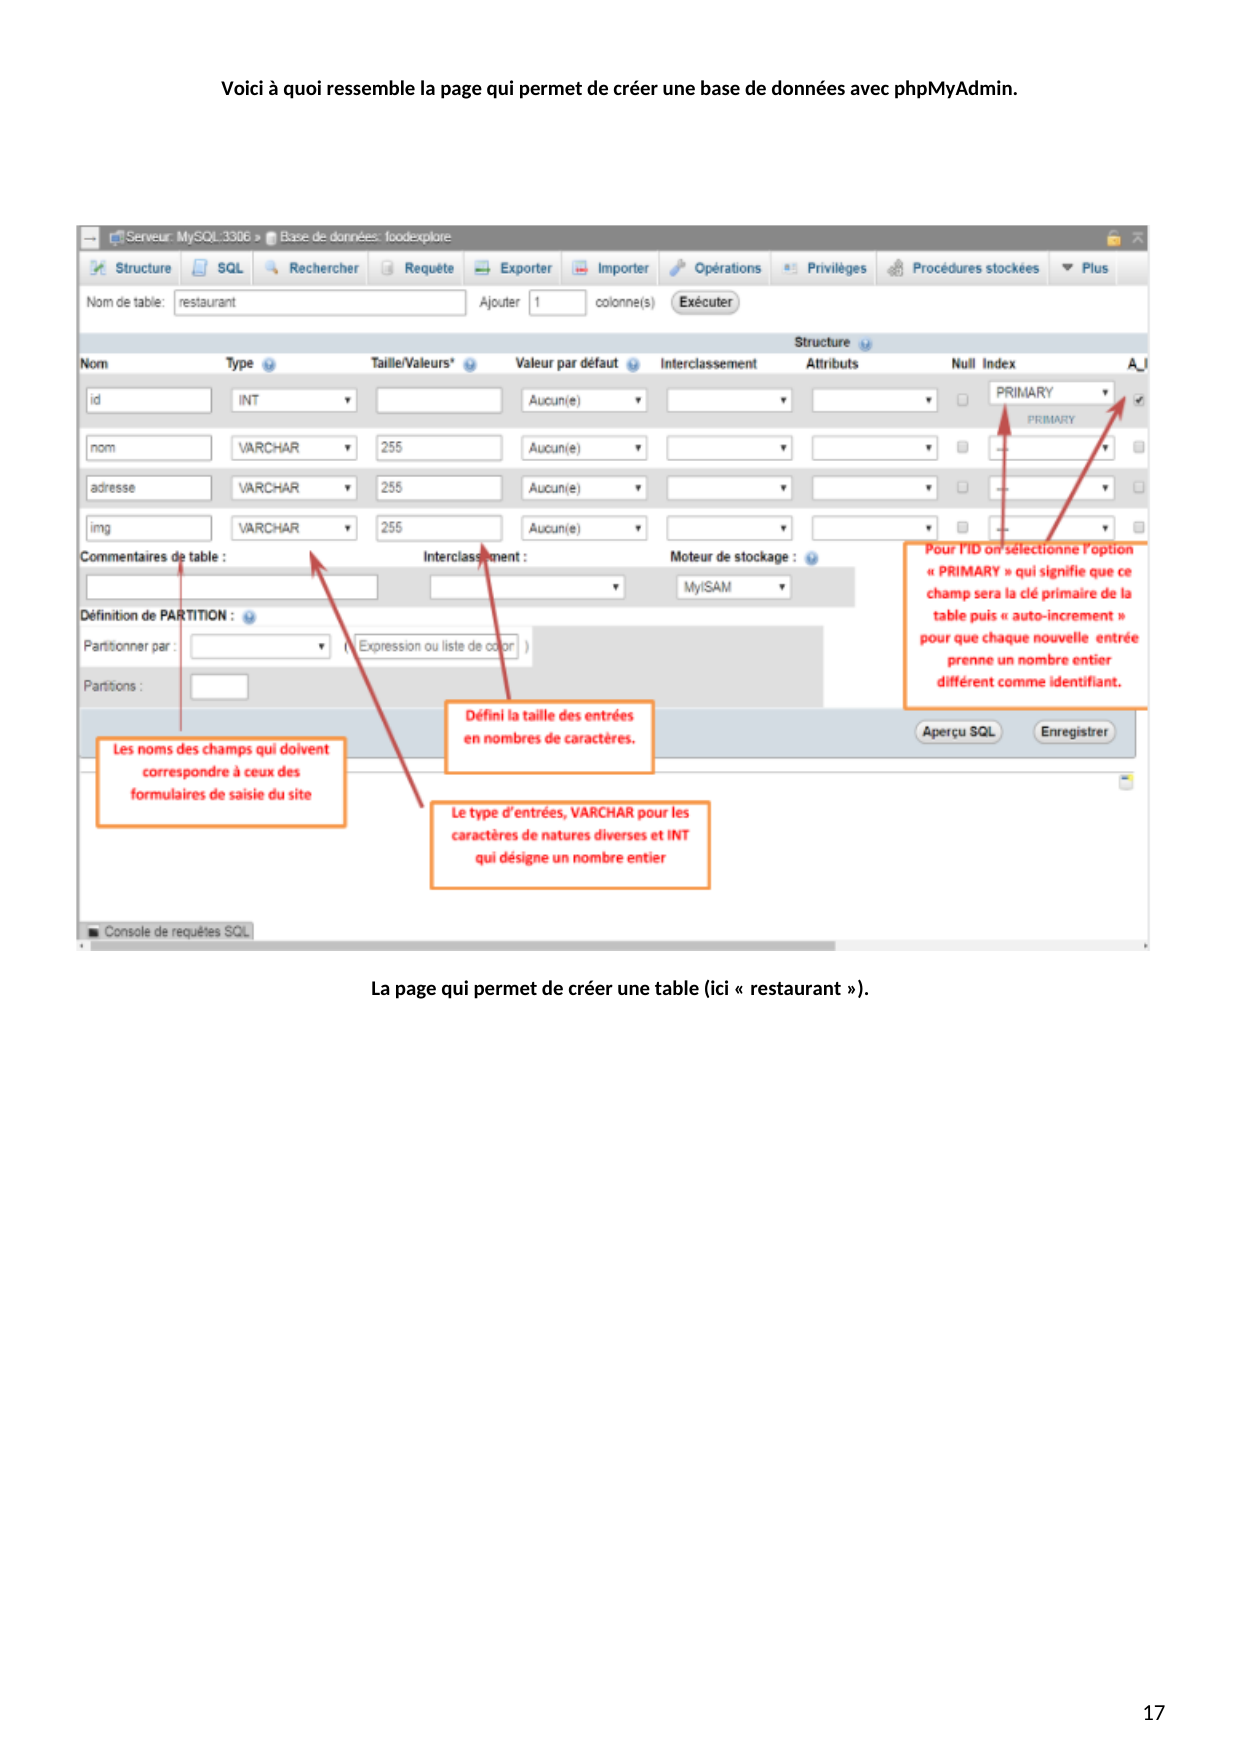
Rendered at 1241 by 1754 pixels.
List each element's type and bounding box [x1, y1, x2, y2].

picture [75, 225, 1150, 951]
